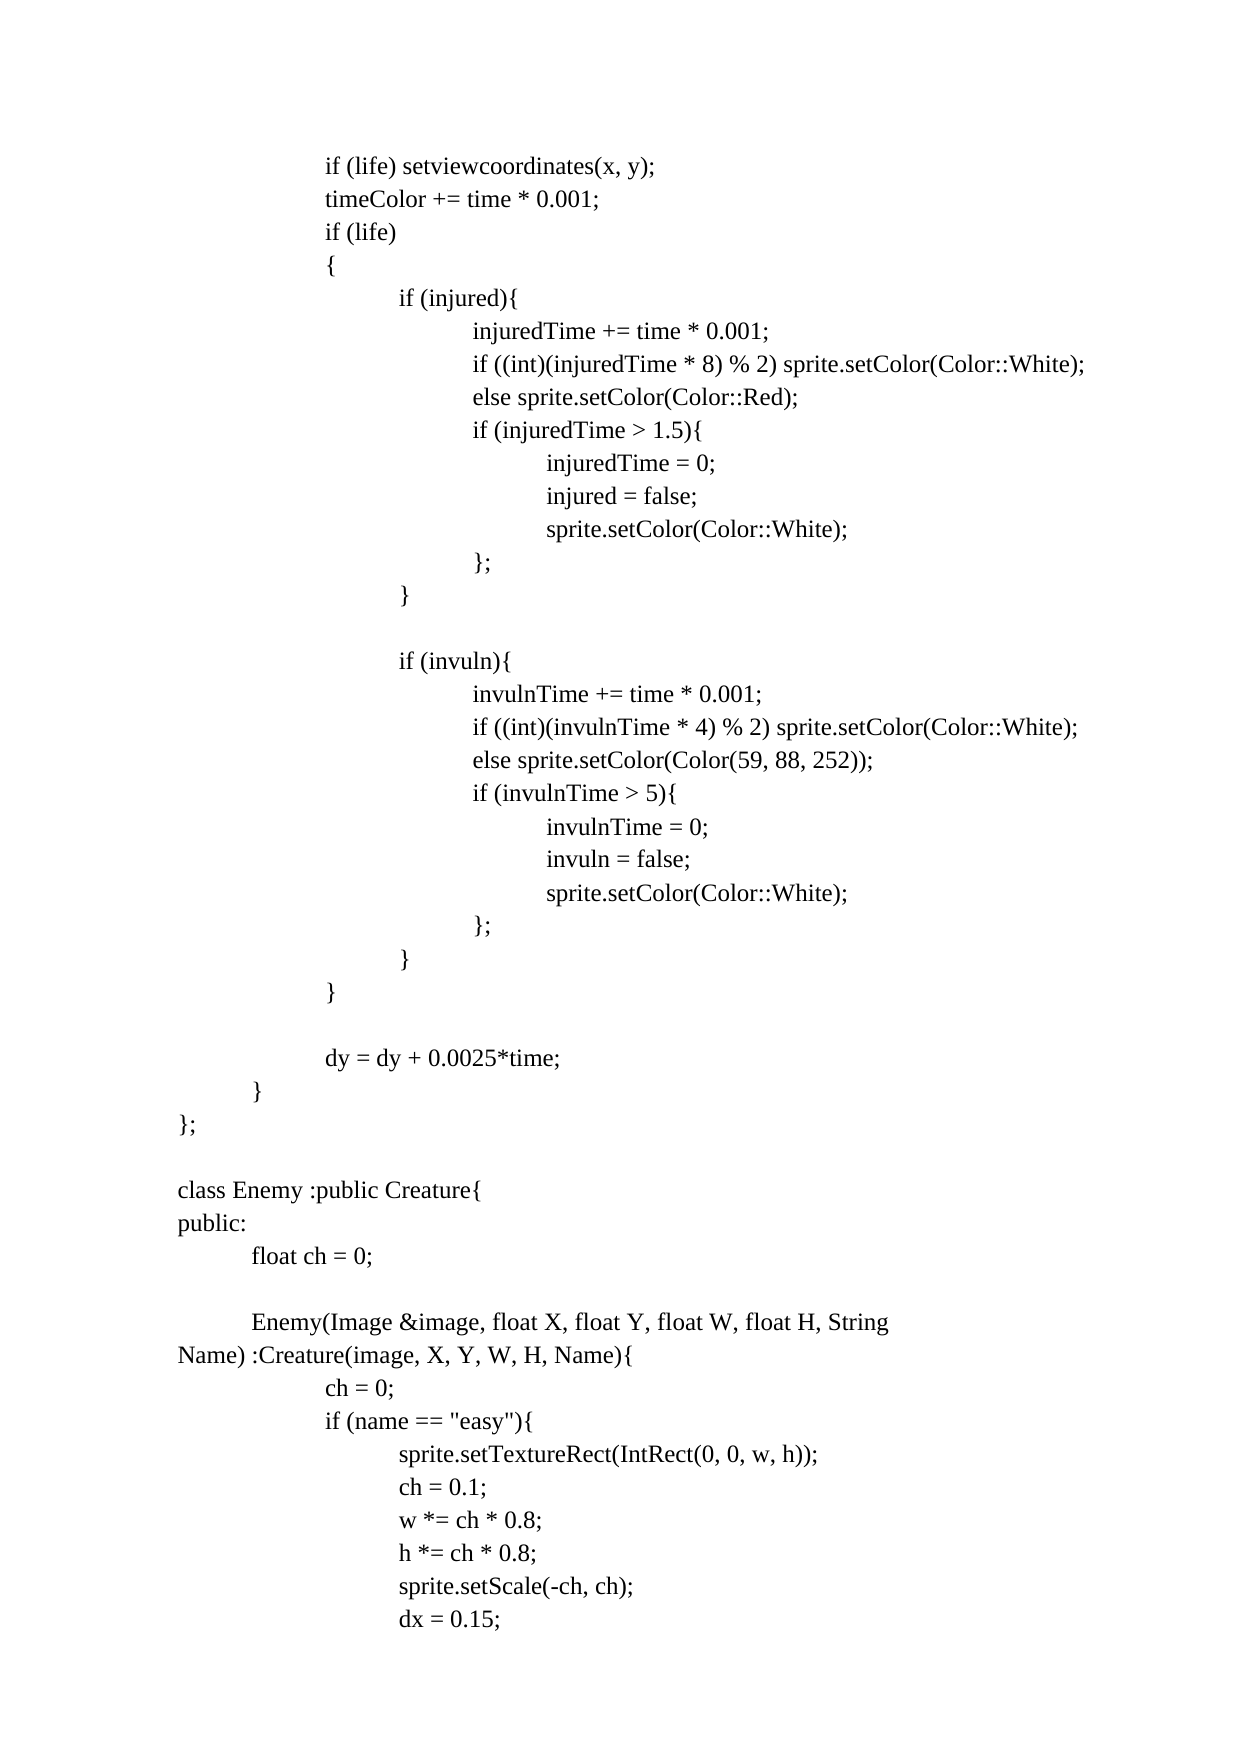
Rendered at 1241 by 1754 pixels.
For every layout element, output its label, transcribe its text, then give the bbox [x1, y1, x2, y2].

text if ((int)(invulnTime * 4) % 2) sprite.setColor(Color::White); [177, 712, 1137, 741]
text }; [177, 547, 1137, 576]
text } [177, 580, 1137, 609]
text if (injuredTime > 1.5){ [177, 415, 1137, 444]
text ch = 0; [177, 1373, 1137, 1402]
text sprite.setColor(Color::White); [177, 878, 1137, 906]
text if (injured){ [177, 283, 1137, 312]
text h *= ch * 0.8; [177, 1538, 1137, 1567]
text } [177, 1076, 1137, 1104]
text else sprite.setColor(Color(59, 88, 252)); [177, 746, 1137, 774]
text if (invulnTime > 5){ [177, 778, 1137, 807]
text } [177, 977, 1137, 1005]
text timeColor += time * 0.001; [177, 184, 1137, 213]
text public: [177, 1208, 1137, 1237]
text else sprite.setColor(Color::Red); [177, 382, 1137, 411]
text if (life) setviewcoordinates(x, y); [177, 151, 1137, 180]
text Enemy(Image &image, float X, float Y, float W, float H, String Name) :Creature(image, X, Y, W, H, Name){ [177, 1307, 1137, 1369]
text }; [177, 911, 1137, 939]
text } [177, 944, 1137, 972]
text float ch = 0; [177, 1241, 1137, 1269]
text if (name == "easy"){ [177, 1406, 1137, 1435]
text if (life) [177, 217, 1137, 246]
text }; [177, 1109, 1137, 1137]
text ch = 0.1; [177, 1472, 1137, 1501]
text invulnTime = 0; [177, 812, 1137, 840]
text injured = false; [177, 481, 1137, 510]
text invulnTime += time * 0.001; [177, 679, 1137, 708]
text { [177, 250, 1137, 279]
text if (invuln){ [177, 646, 1137, 675]
text dx = 0.15; [177, 1604, 1137, 1633]
text injuredTime += time * 0.001; [177, 316, 1137, 345]
text sprite.setScale(-ch, ch); [177, 1571, 1137, 1600]
text if ((int)(injuredTime * 8) % 2) sprite.setColor(Color::White); [177, 349, 1137, 378]
text class Enemy :public Creature{ [177, 1175, 1137, 1203]
text dy = dy + 0.0025*time; [177, 1043, 1137, 1071]
text injuredTime = 0; [177, 448, 1137, 477]
text sprite.setColor(Color::White); [177, 514, 1137, 543]
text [177, 1439, 1137, 1468]
text w *= ch * 0.8; [177, 1505, 1137, 1534]
text invuln = false; [177, 844, 1137, 873]
